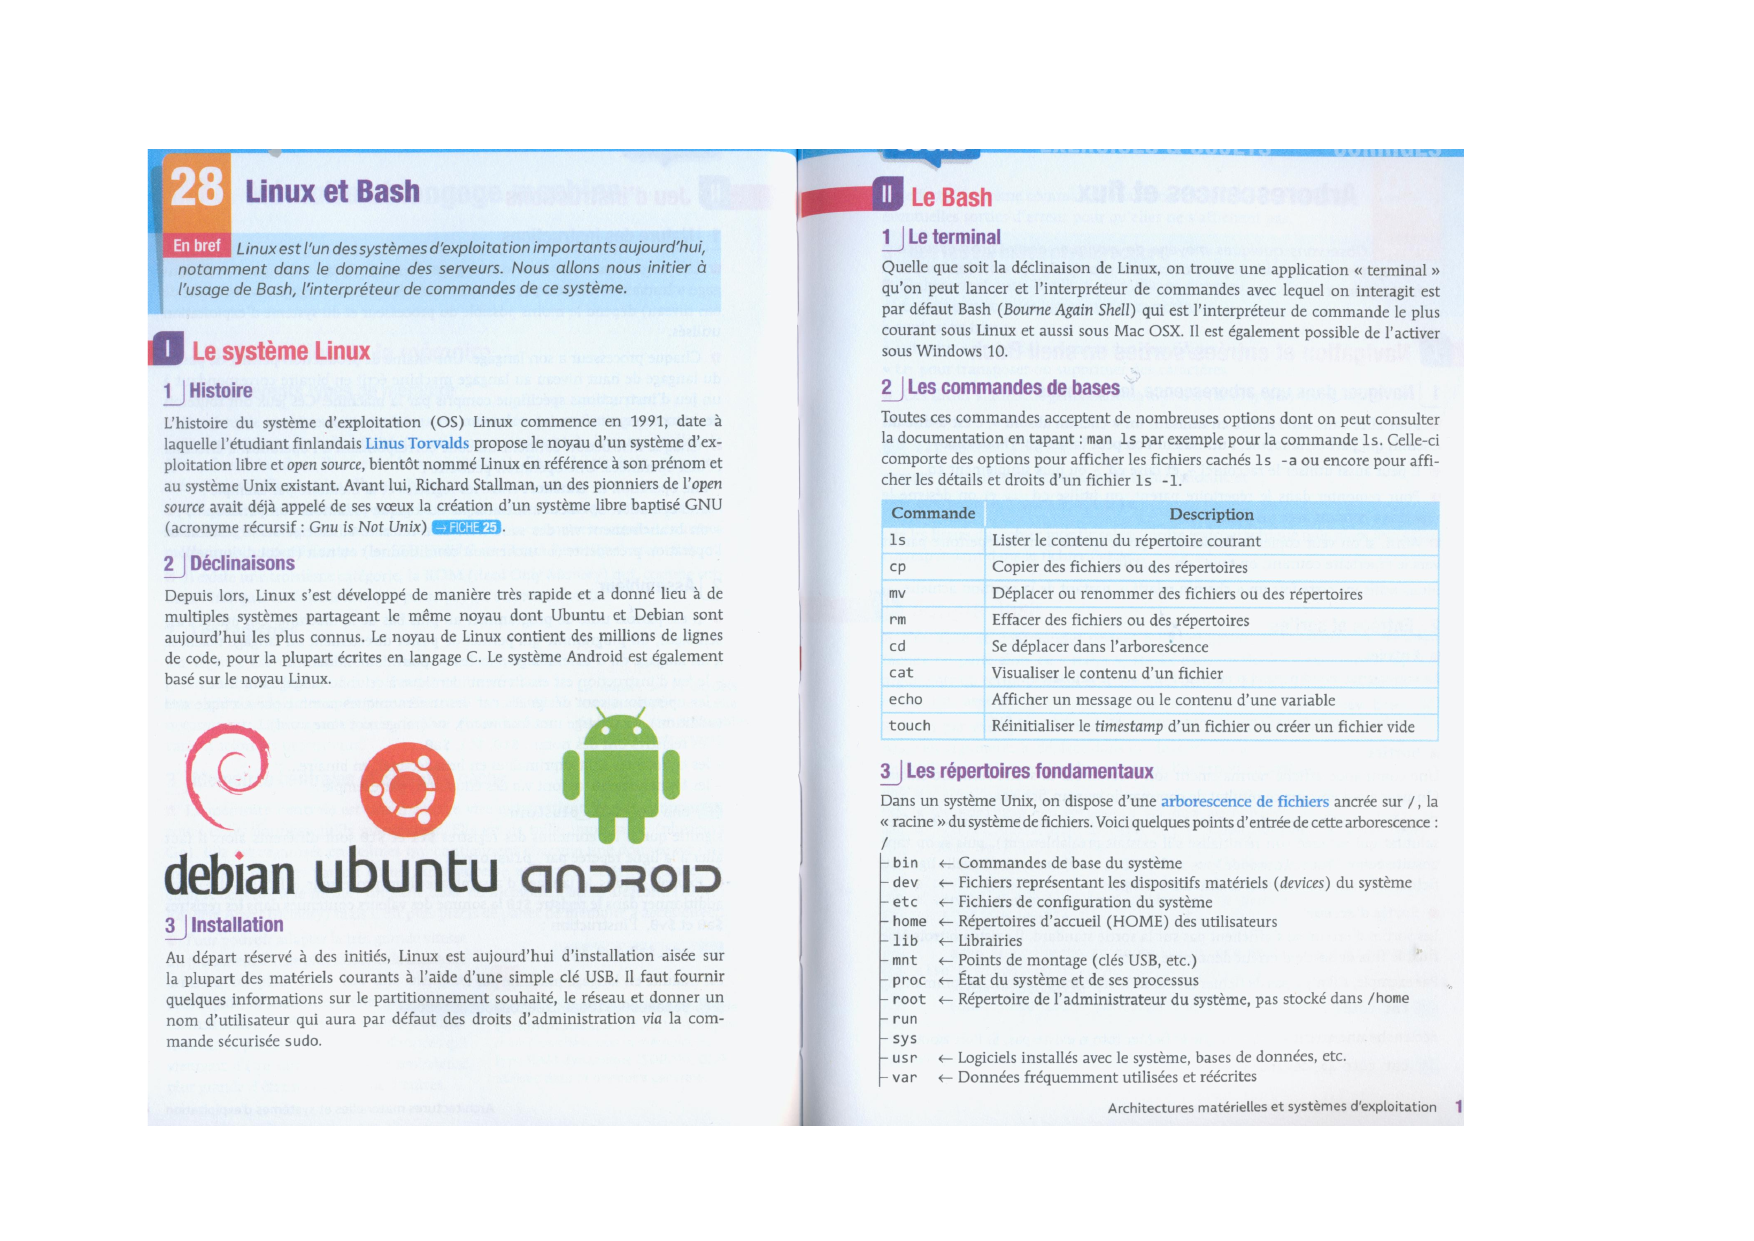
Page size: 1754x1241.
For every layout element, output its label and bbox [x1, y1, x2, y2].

picture [149, 150, 1463, 1126]
